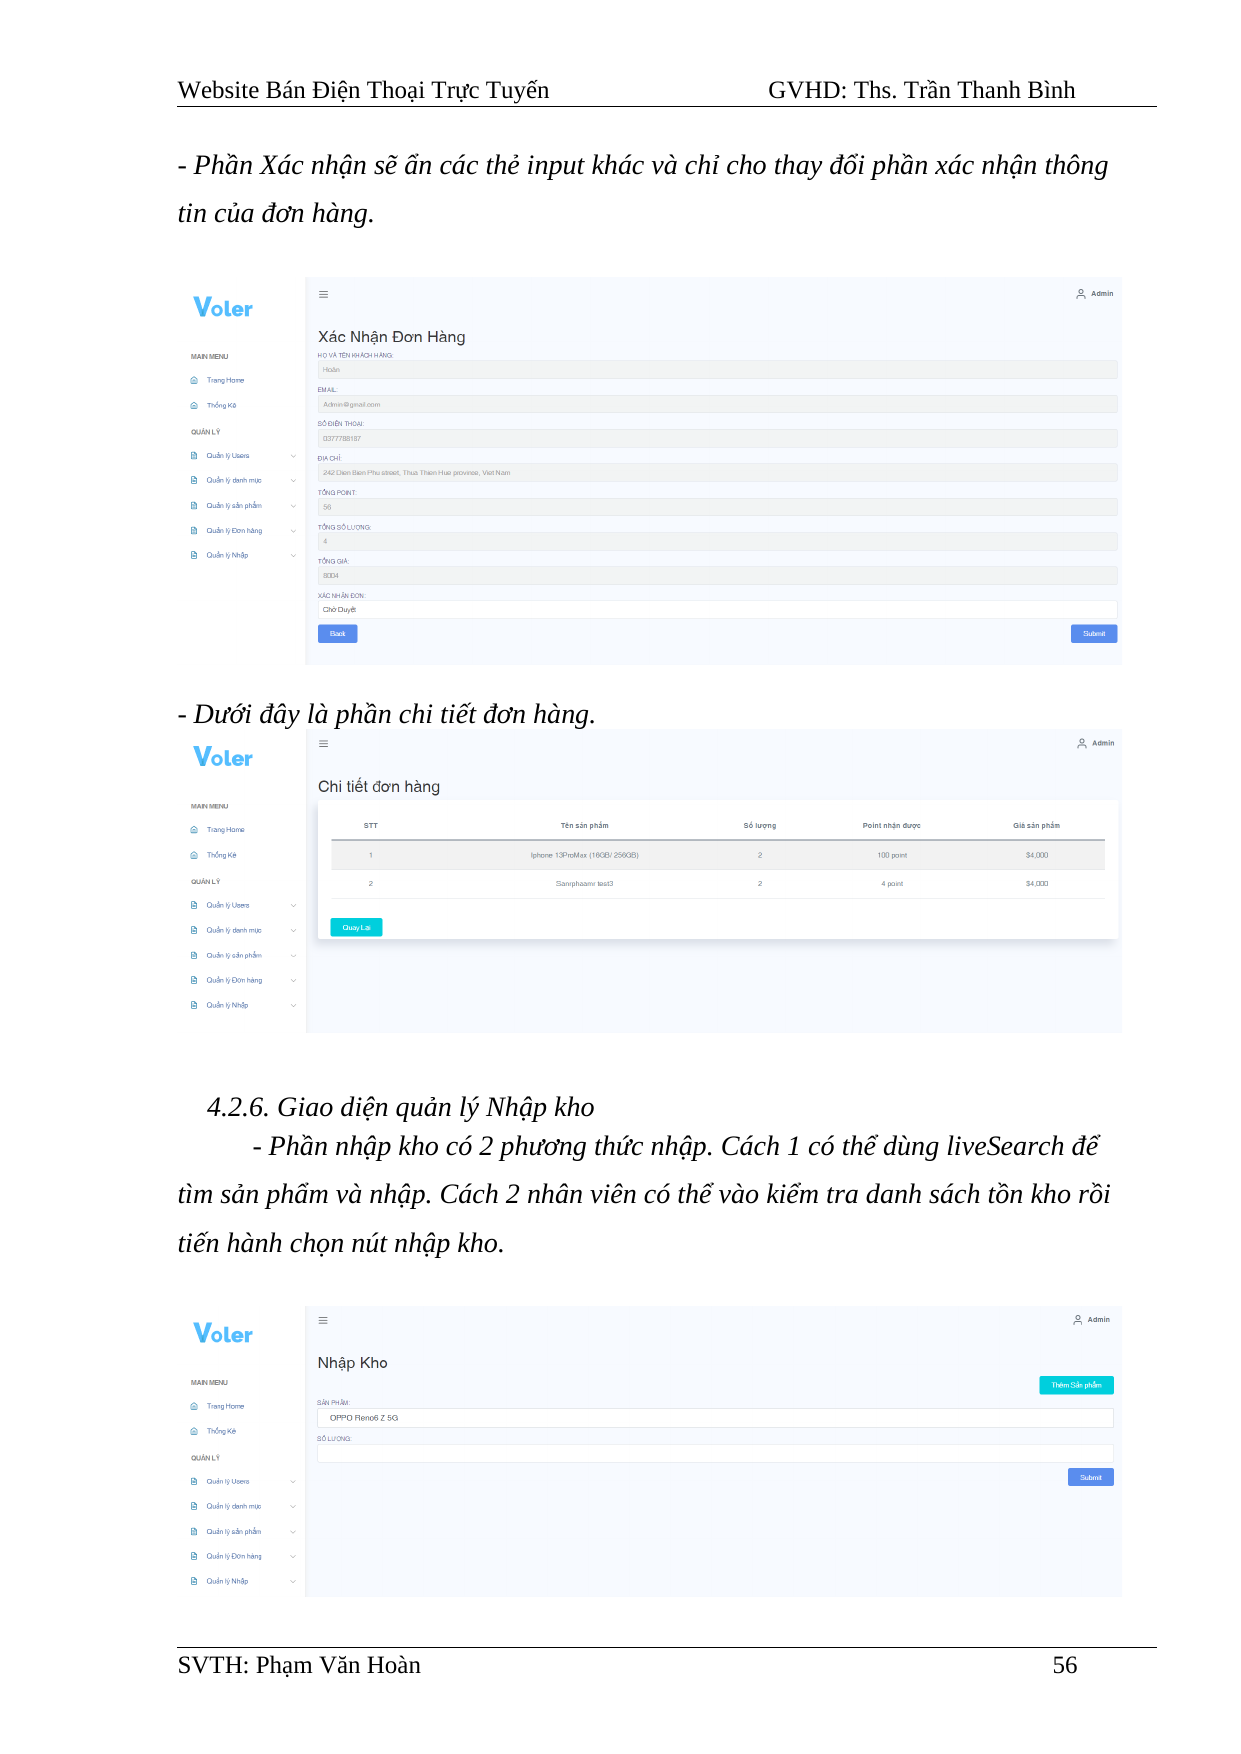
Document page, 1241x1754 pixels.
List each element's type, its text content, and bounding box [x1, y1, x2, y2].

text - Dưới đây là phần chi tiết đơn hàng. [177, 697, 1122, 729]
text - Phần nhập kho có 2 phương thức nhập. Cách 1 có thể dùng liveSearch để tìm sản phẩm và nhập. Cách 2 nhân viên có thể vào kiểm tra danh sách tồn kho rồi tiến hành chọn nút nhập kho. [177, 1129, 1122, 1258]
subtitle 4.2.6. Giao diện quản lý Nhập kho [177, 1090, 1122, 1122]
picture [177, 729, 1123, 1033]
picture [177, 1306, 1123, 1597]
picture [177, 277, 1123, 665]
text - Phần Xác nhận sẽ ẩn các thẻ input khác và chỉ cho thay đổi phần xác nhận thông tin của đơn hàng. [177, 148, 1122, 229]
